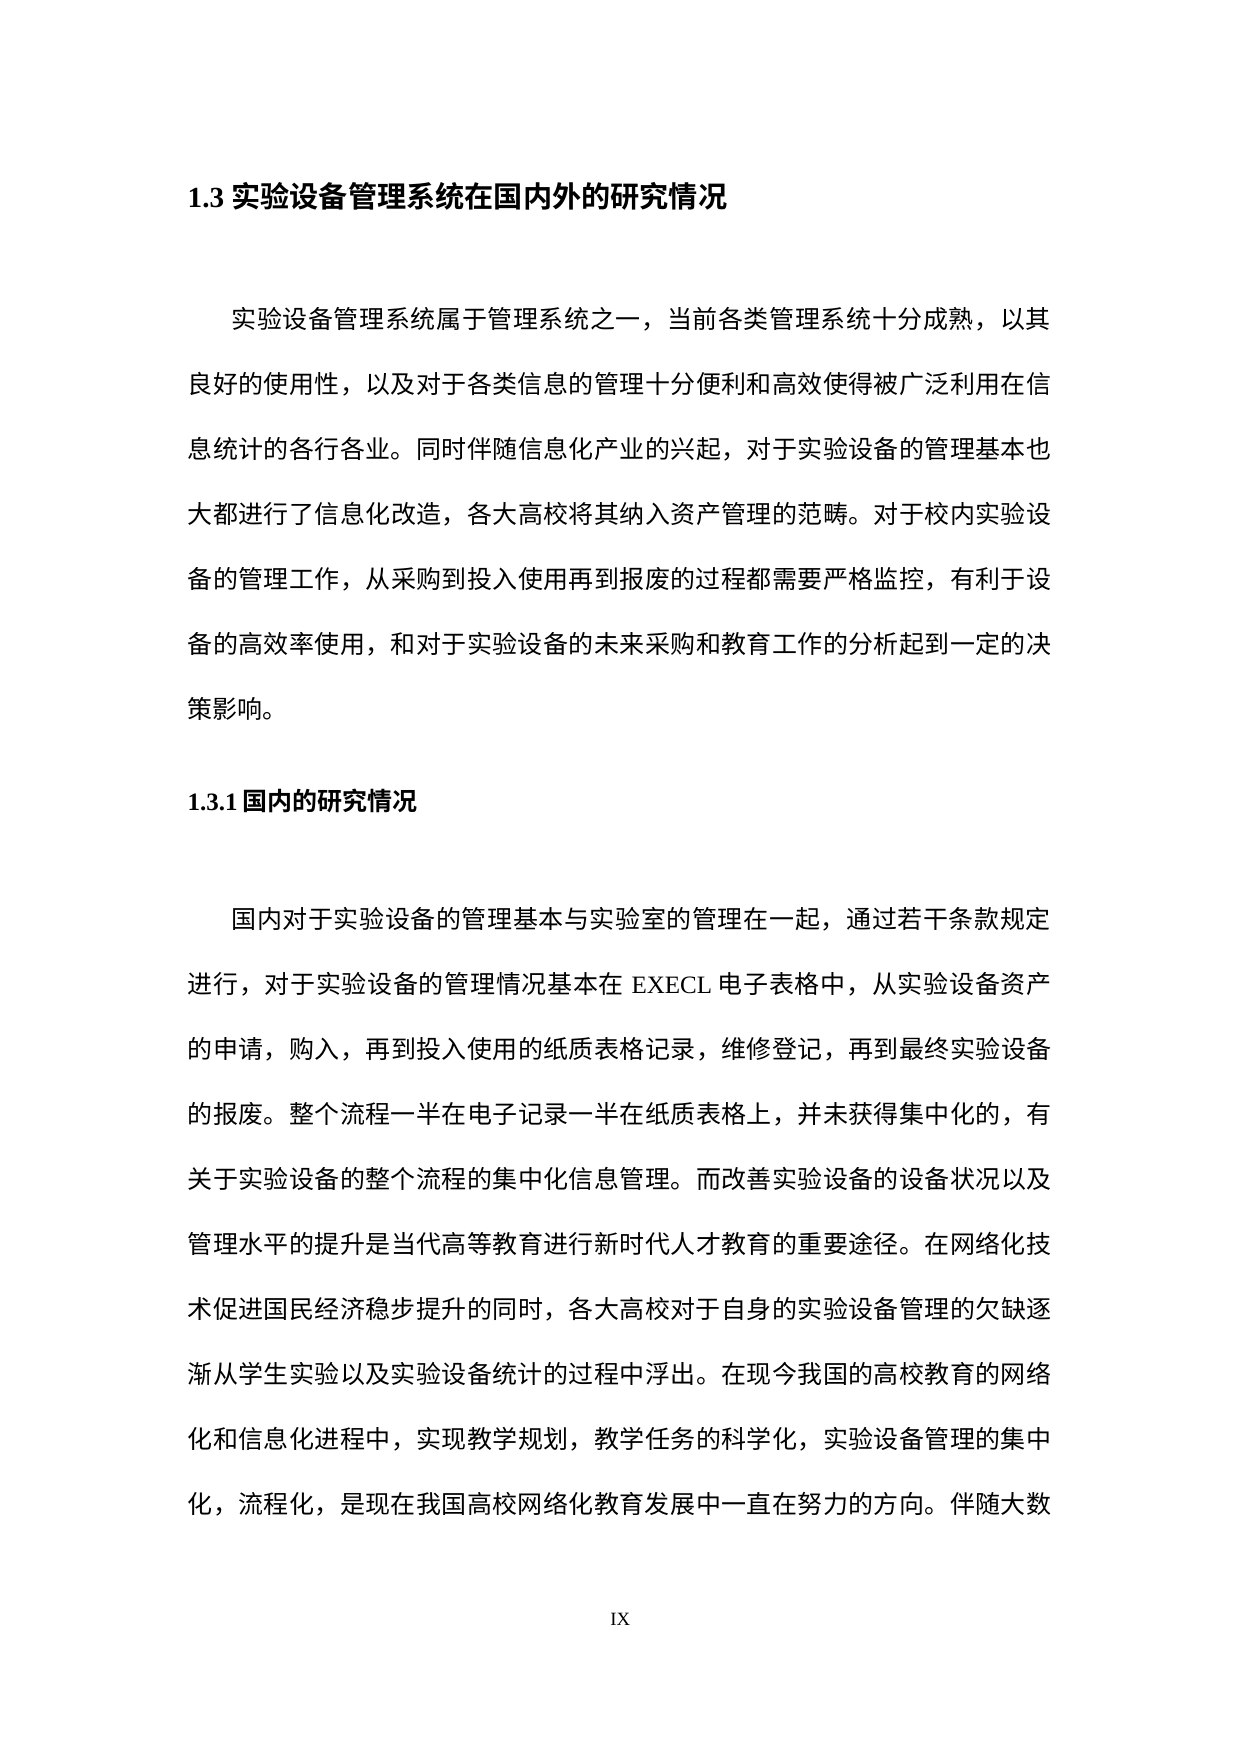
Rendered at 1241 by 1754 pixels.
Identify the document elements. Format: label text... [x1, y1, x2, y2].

subtitle 1.3 实验设备管理系统在国内外的研究情况 [187, 162, 1053, 227]
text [187, 886, 1053, 1536]
text 实验设备管理系统属于管理系统之一，当前各类管理系统十分成熟，以其良好的使用性，以及对于各类信息的管理十分便利和高效使得被广泛利用在信息统计的各行各业。同时伴随信息化产业的兴起，对于实验设备的管理基本也大都进行了信息化改造，各大高校将其纳入资产管理的范畴。对于校内实验设备的管理工作，从采购到投入使用再到报废的过程都需要严格监控，有利于设备的高效率使用，和对于实验设备的未来采购和教育工作的分析起到一定的决策影响。 [187, 285, 1053, 740]
subtitle 1.3.1国内的研究情况 [187, 767, 1053, 832]
